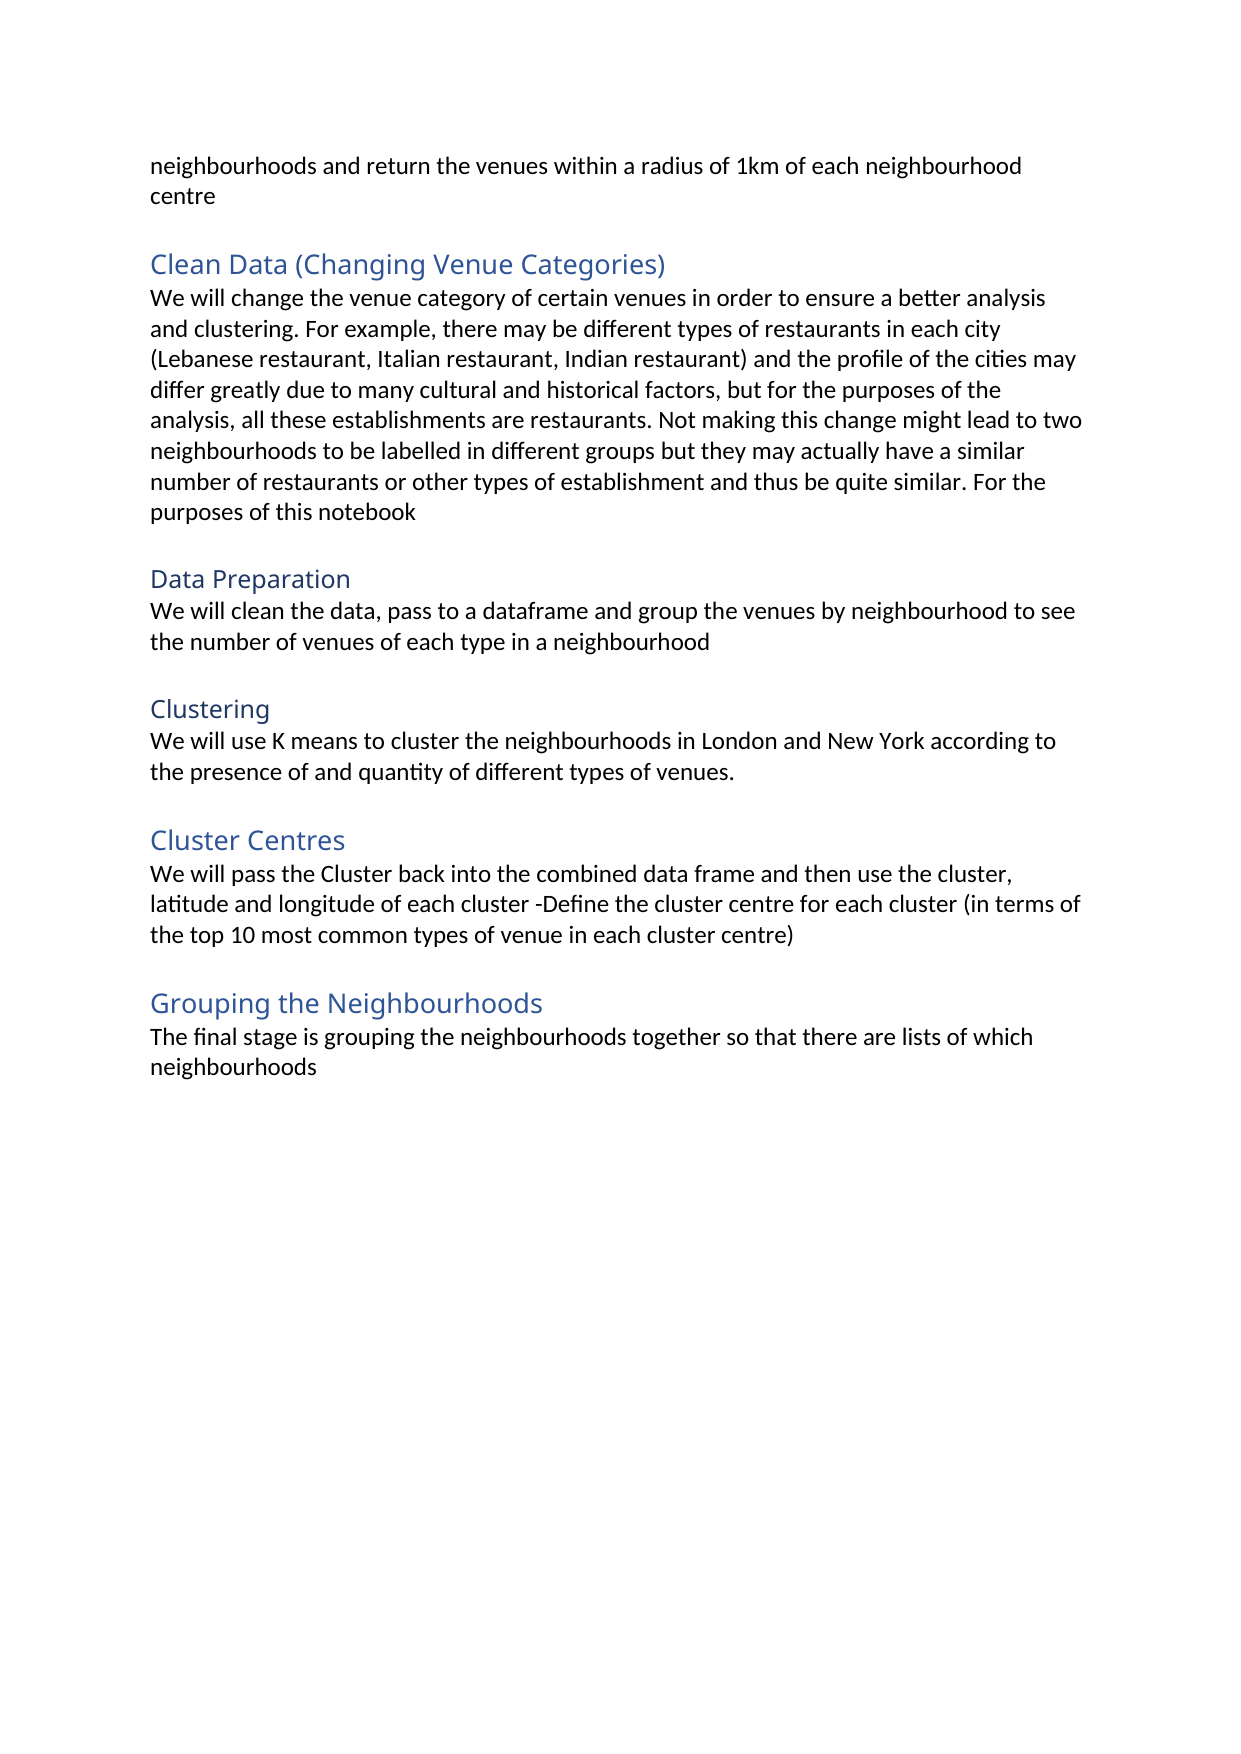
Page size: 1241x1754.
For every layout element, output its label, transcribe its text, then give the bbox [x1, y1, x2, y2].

text We will clean the data, pass to a dataframe and group the venues by neighbourhood to see the number of venues of each type in a neighbourhood [150, 596, 1090, 657]
text We will use K means to cluster the neighbourhoods in London and New York according to the presence of and quantity of different types of venues. [150, 725, 1090, 786]
subtitle Cluster Centres [150, 821, 1090, 858]
text We will pass the Cluster back into the combined data frame and then use the cluster, latitude and longitude of each cluster -Define the cluster centre for each cluster (in terms of the top 10 most common types of venue in each cluster centre) [150, 858, 1090, 949]
subtitle Clustering [150, 691, 1090, 725]
subtitle Data Preparation [150, 561, 1090, 596]
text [150, 150, 1090, 211]
text We will change the venue category of certain venues in order to ensure a better analysis and clustering. For example, there may be different types of restaurants in each city (Lebanese restaurant, Italian restaurant, Indian restaurant) and the profile of the cities may differ greatly due to many cultural and historical factors, but for the purposes of the analysis, all these establishments are restaurants. Not making this change might lead to two neighbourhoods to be labelled in different groups but they may actually have a similar number of restaurants or other types of establishment and thus be quite similar. For the purposes of this notebook [150, 283, 1090, 527]
text The final stage is grouping the neighbourhoods together so that there are lists of which neighbourhoods [150, 1021, 1090, 1082]
subtitle Clean Data (Changing Venue Categories) [150, 246, 1090, 283]
subtitle Grouping the Neighbourhoods [150, 984, 1090, 1021]
